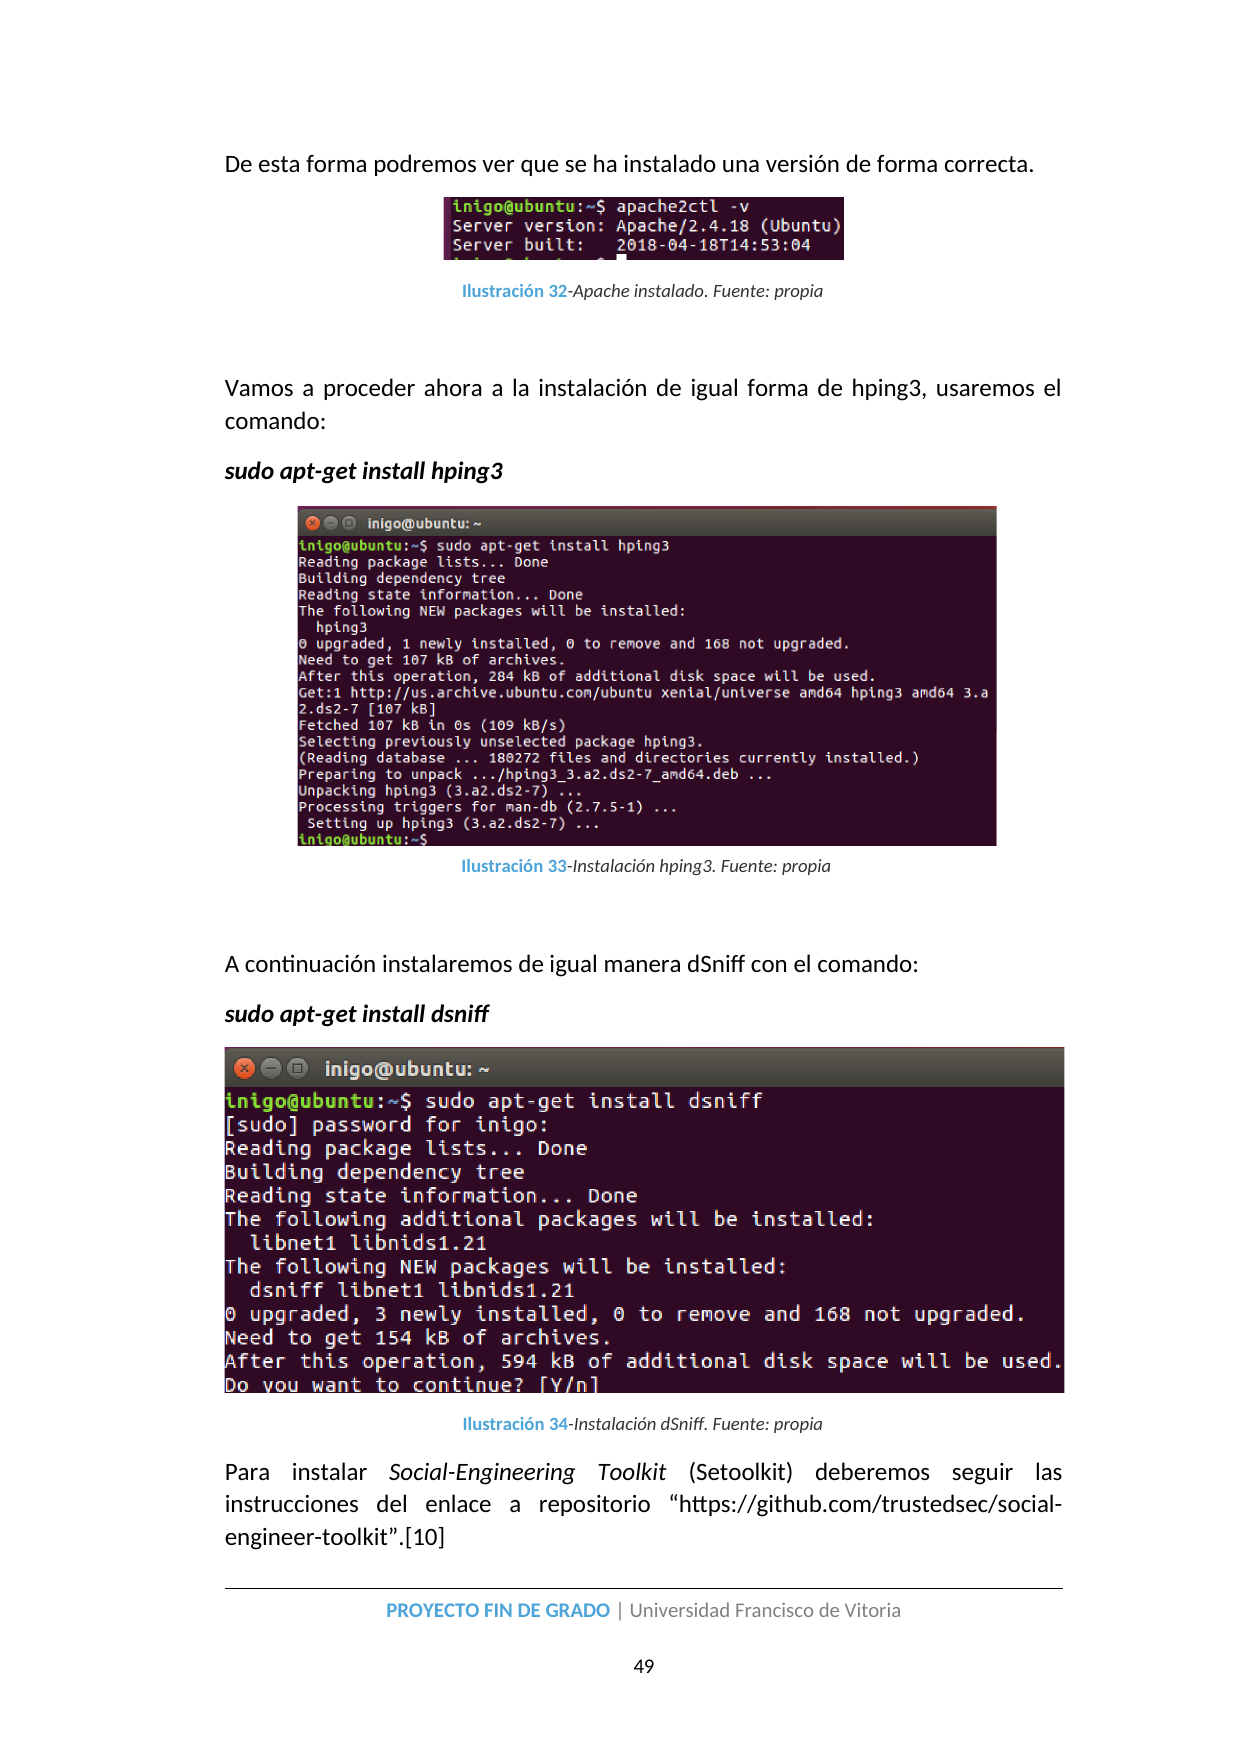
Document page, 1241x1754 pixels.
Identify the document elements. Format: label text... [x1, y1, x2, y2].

picture [297, 506, 997, 846]
text Vamos a proceder ahora a la instalación de igual forma de hping3, usaremos el comando: [224, 372, 1063, 436]
text Ilustración 32-Apache instalado. Fuente: propia [224, 279, 1063, 302]
text De esta forma podremos ver que se ha instalado una versión de forma correcta. [224, 148, 1063, 178]
text sudo apt-get install dsniff [224, 998, 1063, 1028]
picture [224, 1047, 1065, 1393]
text A continuación instalaremos de igual manera dSniff con el comando: [224, 948, 1063, 979]
text sudo apt-get install hping3 [224, 455, 1063, 485]
text Ilustración 34-Instalación dSniff. Fuente: propia [224, 1412, 1063, 1435]
picture [443, 197, 844, 260]
text Para instalar Social-Engineering Toolkit (Setoolkit) deberemos seguir las instrucciones del enlace a repositorio “https://github.com/trustedsec/social-engineer-toolkit”.[10] [224, 1456, 1063, 1552]
